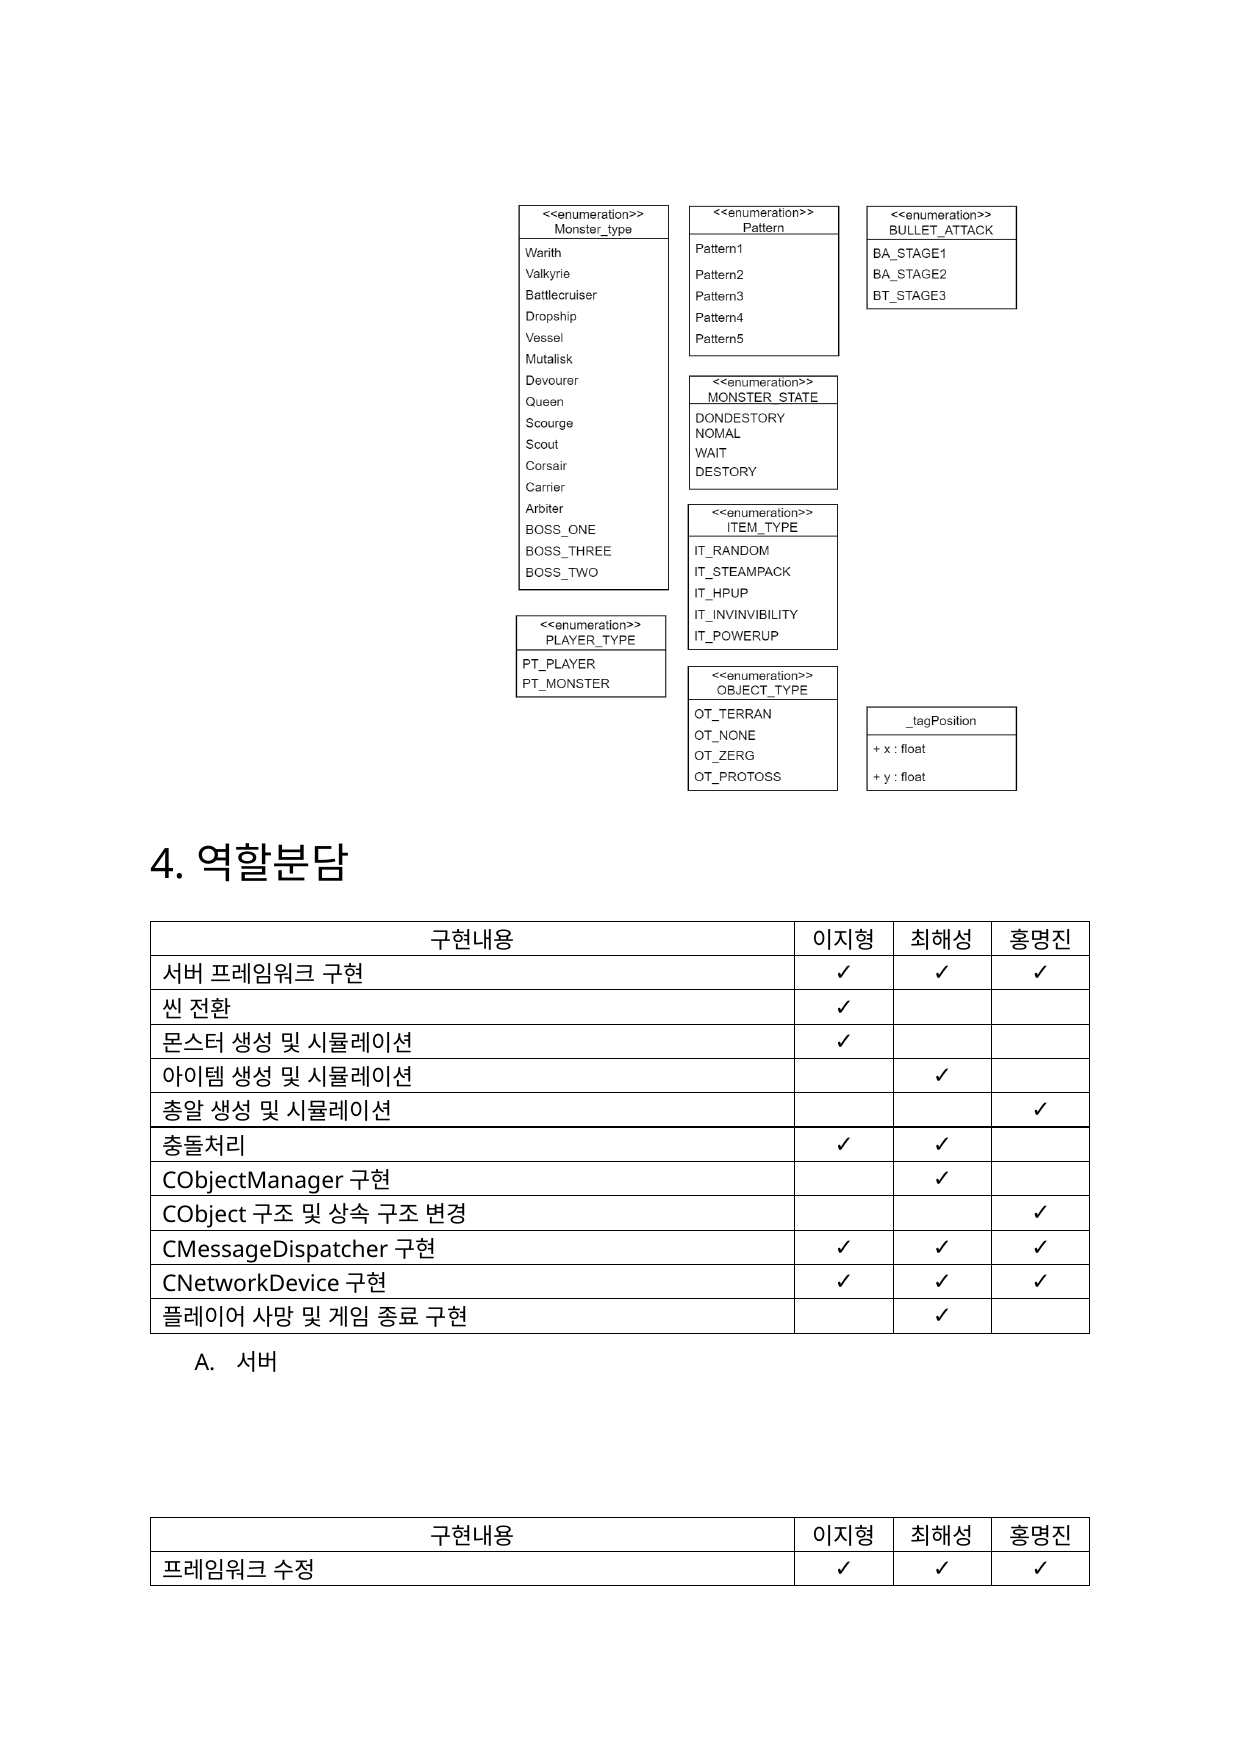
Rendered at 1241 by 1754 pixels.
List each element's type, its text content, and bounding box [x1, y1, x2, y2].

table_cell ✓ [992, 1265, 1089, 1298]
table_cell ✓ [992, 956, 1089, 989]
table_header 구현내용 [151, 922, 794, 955]
table_cell ✓ [795, 956, 893, 989]
table_cell [992, 1059, 1089, 1092]
table_cell [992, 1162, 1089, 1195]
table_cell CObjectManager 구현 [151, 1162, 794, 1195]
table_cell ✓ [795, 1128, 893, 1161]
table_cell ✓ [795, 1552, 893, 1585]
table_cell [795, 1093, 893, 1126]
table_cell [894, 990, 991, 1024]
table_header 이지형 [795, 922, 893, 955]
table_cell 플레이어 사망 및 게임 종료 구현 [151, 1299, 794, 1332]
table_cell [992, 1025, 1089, 1058]
table_cell 충돌처리 [151, 1128, 794, 1161]
table_cell ✓ [992, 1093, 1089, 1126]
table_cell ✓ [894, 1299, 991, 1332]
table_cell CMessageDispatcher 구현 [151, 1231, 794, 1264]
table_cell ✓ [992, 1552, 1089, 1585]
table_cell ✓ [894, 1128, 991, 1161]
table_cell [795, 1299, 893, 1332]
table_cell 서버 프레임워크 구현 [151, 956, 794, 989]
table_cell 아이템 생성 및 시뮬레이션 [151, 1059, 794, 1092]
table_cell [795, 1196, 893, 1229]
table_header 최해성 [894, 1518, 991, 1551]
table_cell ✓ [795, 990, 893, 1024]
table_cell [795, 1059, 893, 1092]
table_cell 씬 전환 [151, 990, 794, 1024]
picture [150, 177, 1091, 806]
table_cell ✓ [795, 1025, 893, 1058]
table_cell ✓ [894, 1162, 991, 1195]
table_cell [894, 1093, 991, 1126]
table_cell ✓ [992, 1231, 1089, 1264]
table_header 구현내용 [151, 1518, 794, 1551]
table_cell ✓ [894, 956, 991, 989]
table_cell [894, 1025, 991, 1058]
table_cell ✓ [992, 1196, 1089, 1229]
table_cell ✓ [894, 1552, 991, 1585]
text 4. 역할분담 [150, 830, 1090, 891]
table_cell ✓ [795, 1231, 893, 1264]
table_cell CNetworkDevice 구현 [151, 1265, 794, 1298]
list 서버 [194, 1344, 1090, 1377]
table_header 홍명진 [992, 1518, 1089, 1551]
table_cell 프레임워크 수정 [151, 1552, 794, 1585]
table_cell 몬스터 생성 및 시뮬레이션 [151, 1025, 794, 1058]
table_cell [894, 1196, 991, 1229]
table_header 최해성 [894, 922, 991, 955]
table_header 이지형 [795, 1518, 893, 1551]
table_cell [795, 1162, 893, 1195]
table_cell 총알 생성 및 시뮬레이션 [151, 1093, 794, 1126]
table_cell ✓ [894, 1265, 991, 1298]
table_cell [992, 990, 1089, 1024]
table_cell [992, 1128, 1089, 1161]
table_header 홍명진 [992, 922, 1089, 955]
table_cell ✓ [795, 1265, 893, 1298]
table_cell [992, 1299, 1089, 1332]
table_cell ✓ [894, 1059, 991, 1092]
table_cell ✓ [894, 1231, 991, 1264]
table_cell CObject 구조 및 상속 구조 변경 [151, 1196, 794, 1229]
